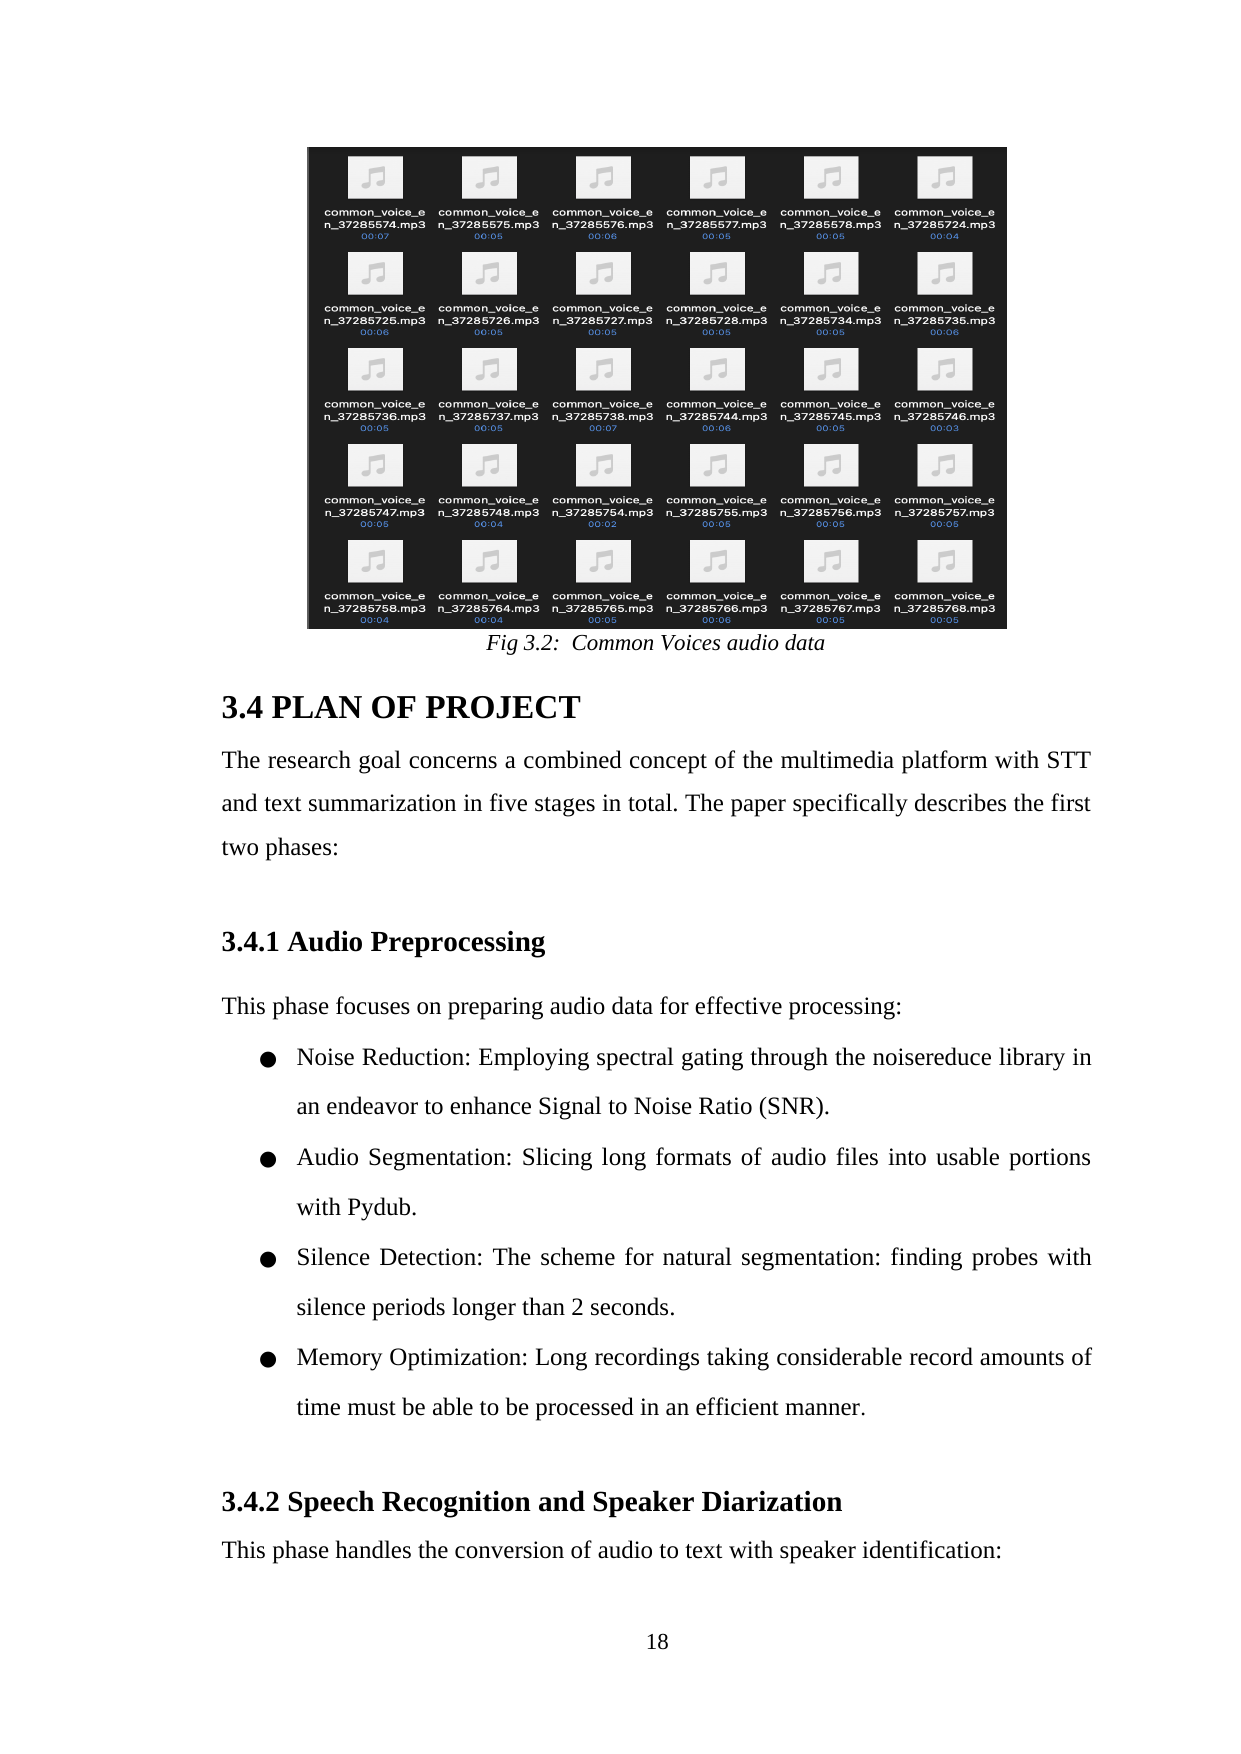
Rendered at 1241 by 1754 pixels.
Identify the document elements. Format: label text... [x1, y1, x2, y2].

list Memory Optimization: Long recordings taking considerable record amounts of time must be able to be processed in an efficient manner. [259, 1335, 1092, 1421]
text This phase focuses on preparing audio data for effective processing: [221, 991, 1092, 1020]
list Silence Detection: The scheme for natural segmentation: finding probes with silence periods longer than 2 seconds. [259, 1235, 1092, 1321]
text Fig 3.2: Common Voices audio data [221, 629, 1092, 655]
list Noise Reduction: Employing spectral gating through the noisereduce library in an endeavor to enhance Signal to Noise Ratio (SNR). [259, 1034, 1092, 1120]
text The research goal concerns a combined concept of the multimedia platform with STT and text summarization in five stages in total. The paper specifically describes the first two phases: [221, 745, 1092, 860]
picture [307, 147, 1007, 629]
subtitle 3.4 PLAN OF PROJECT [221, 688, 1092, 726]
list Audio Segmentation: Slicing long formats of audio files into usable portions with Pydub. [259, 1134, 1092, 1220]
subtitle 3.4.2 Speech Recognition and Speaker Diarization [221, 1484, 1092, 1518]
subtitle 3.4.1 Audio Preprocessing [221, 924, 1092, 991]
text This phase handles the conversion of audio to text with speaker identification: [221, 1535, 1092, 1563]
